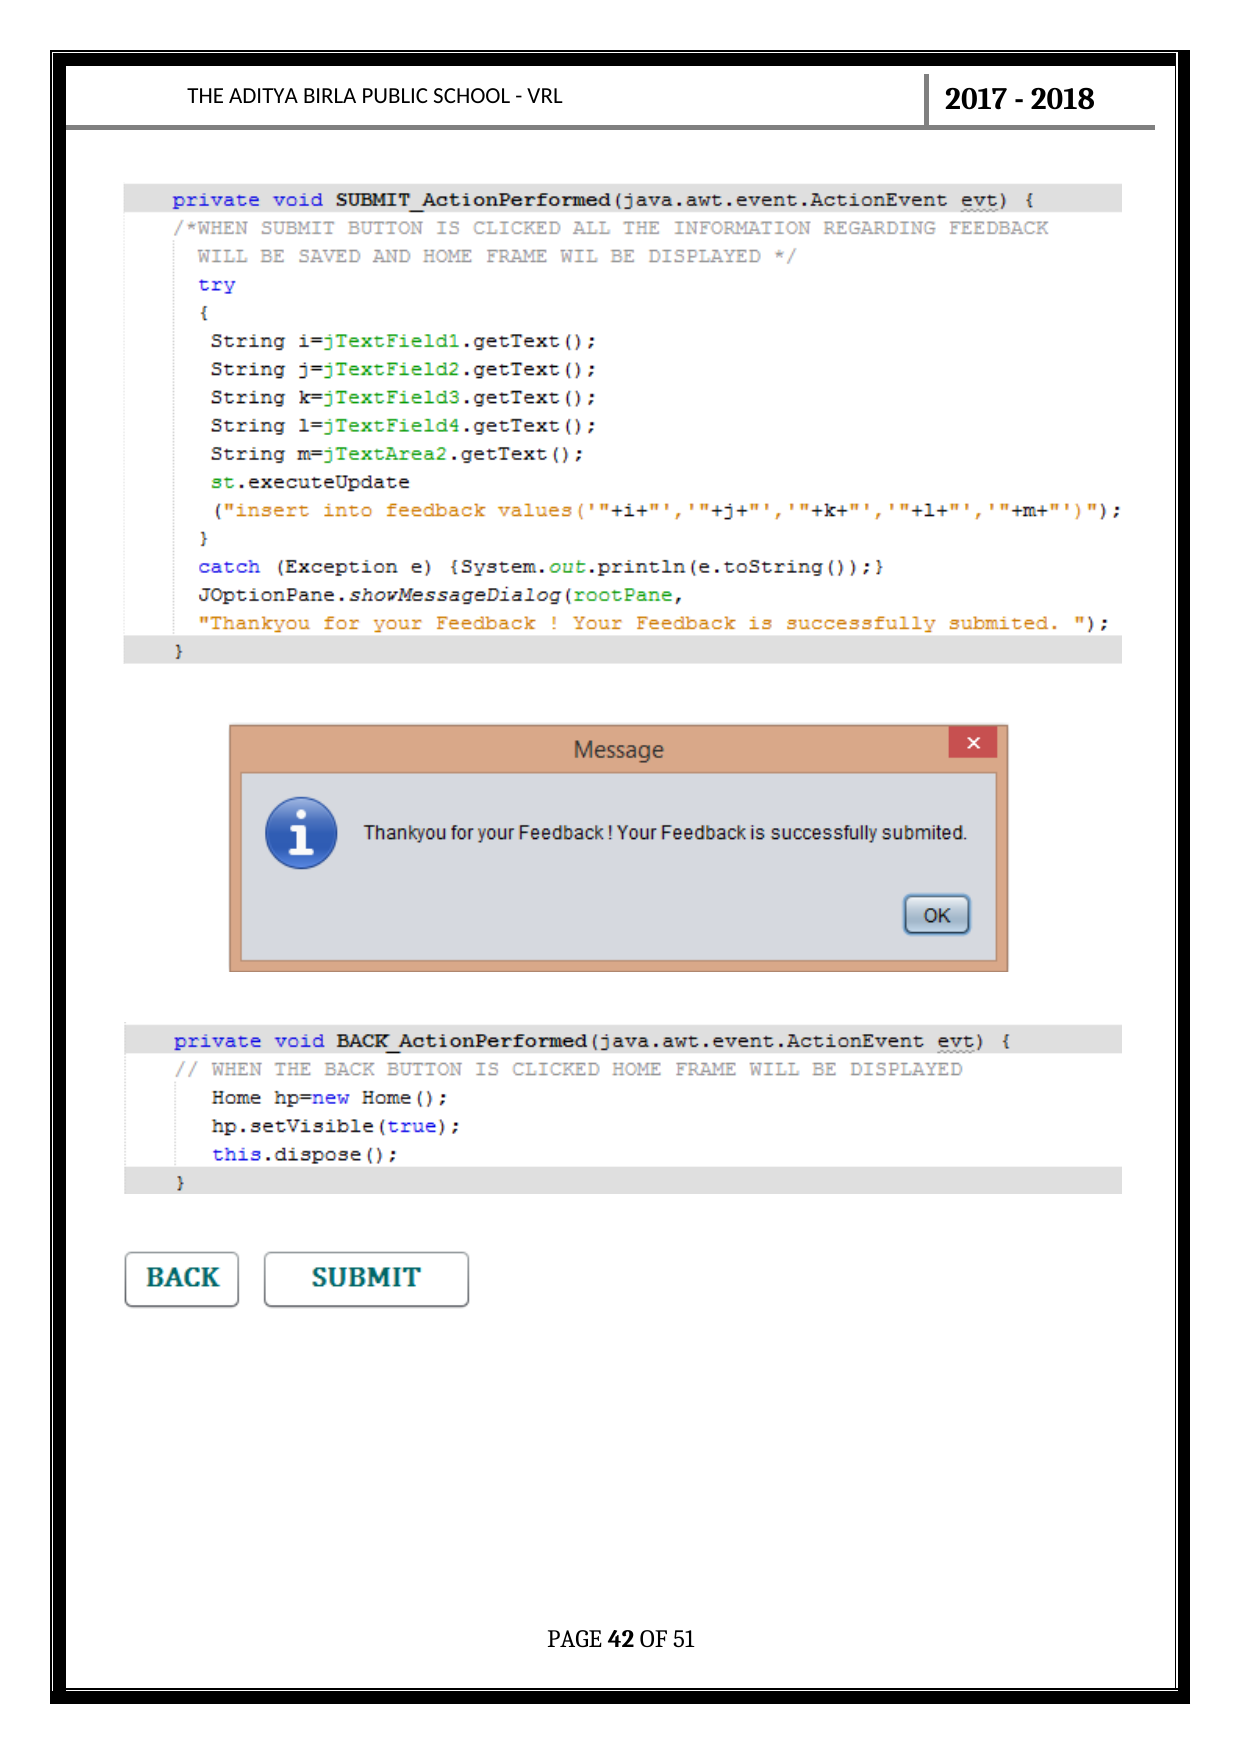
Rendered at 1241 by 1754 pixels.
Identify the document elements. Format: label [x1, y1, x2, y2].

picture [228, 722, 1010, 972]
picture [123, 1022, 1122, 1194]
picture [123, 182, 1122, 664]
picture [114, 1241, 485, 1312]
